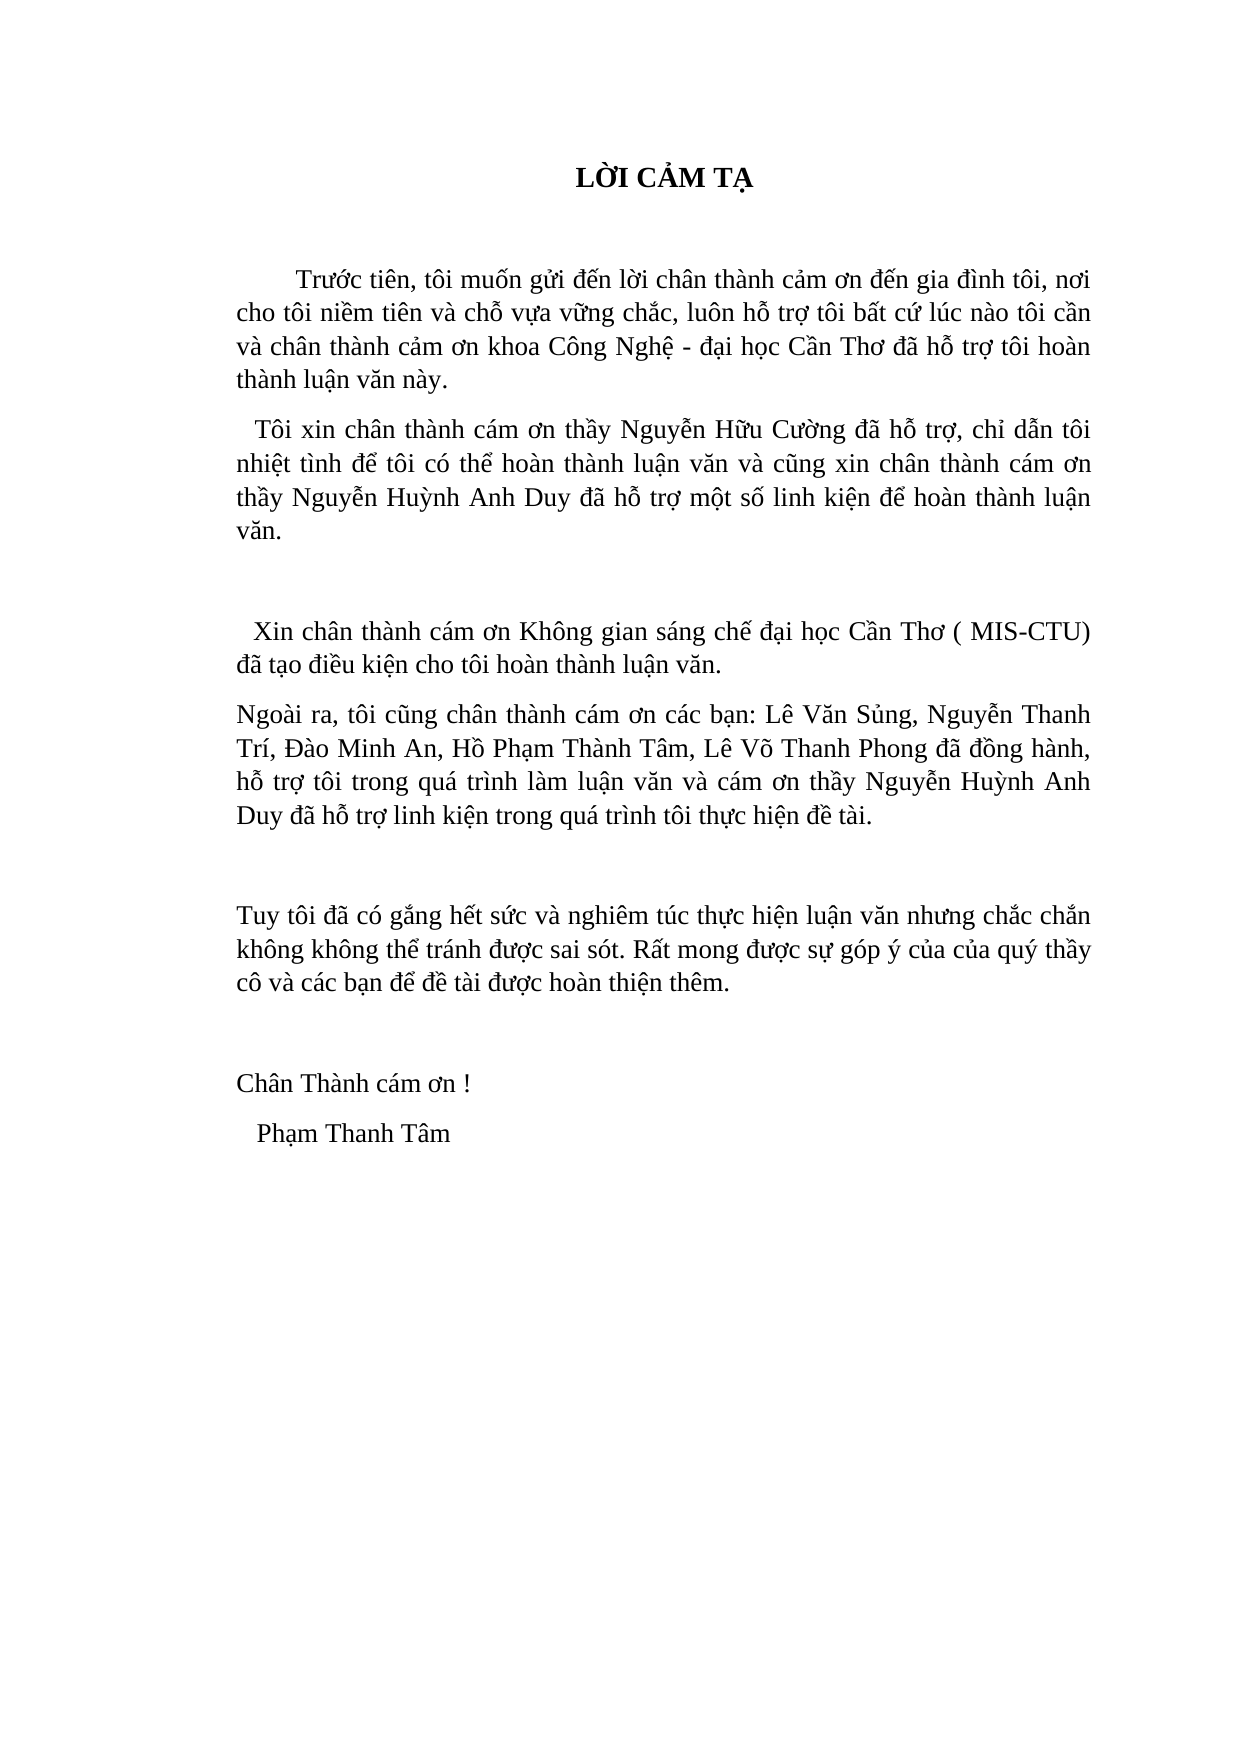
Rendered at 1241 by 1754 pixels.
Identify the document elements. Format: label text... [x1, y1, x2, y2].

text Chân Thành cám ơn ! [236, 1067, 1092, 1098]
text Ngoài ra, tôi cũng chân thành cám ơn các bạn: Lê Văn Sủng, Nguyễn Thanh Trí, Đào Minh An, Hồ Phạm Thành Tâm, Lê Võ Thanh Phong đã đồng hành, hỗ trợ tôi trong quá trình làm luận văn và cám ơn thầy Nguyễn Huỳnh Anh Duy đã hỗ trợ linh kiện trong quá trình tôi thực hiện đề tài. [236, 698, 1092, 830]
text LỜI CẢM TẠ [236, 160, 1092, 194]
text Trước tiên, tôi muốn gửi đến lời chân thành cảm ơn đến gia đình tôi, nơi cho tôi niềm tiên và chỗ vựa vững chắc, luôn hỗ trợ tôi bất cứ lúc nào tôi cần và chân thành cảm ơn khoa Công Nghệ - đại học Cần Thơ đã hỗ trợ tôi hoàn thành luận văn này. [236, 263, 1092, 394]
text Tuy tôi đã có gắng hết sức và nghiêm túc thực hiện luận văn nhưng chắc chắn không không thể tránh được sai sót. Rất mong được sự góp ý của của quý thầy cô và các bạn để đề tài được hoàn thiện thêm. [236, 899, 1092, 998]
text Tôi xin chân thành cám ơn thầy Nguyễn Hữu Cường đã hỗ trợ, chỉ dẫn tôi nhiệt tình để tôi có thể hoàn thành luận văn và cũng xin chân thành cám ơn thầy Nguyễn Huỳnh Anh Duy đã hỗ trợ một số linh kiện để hoàn thành luận văn. [236, 413, 1092, 545]
text Xin chân thành cám ơn Không gian sáng chế đại học Cần Thơ ( MIS-CTU) đã tạo điều kiện cho tôi hoàn thành luận văn. [236, 614, 1092, 679]
text Phạm Thanh Tâm [236, 1117, 1092, 1148]
